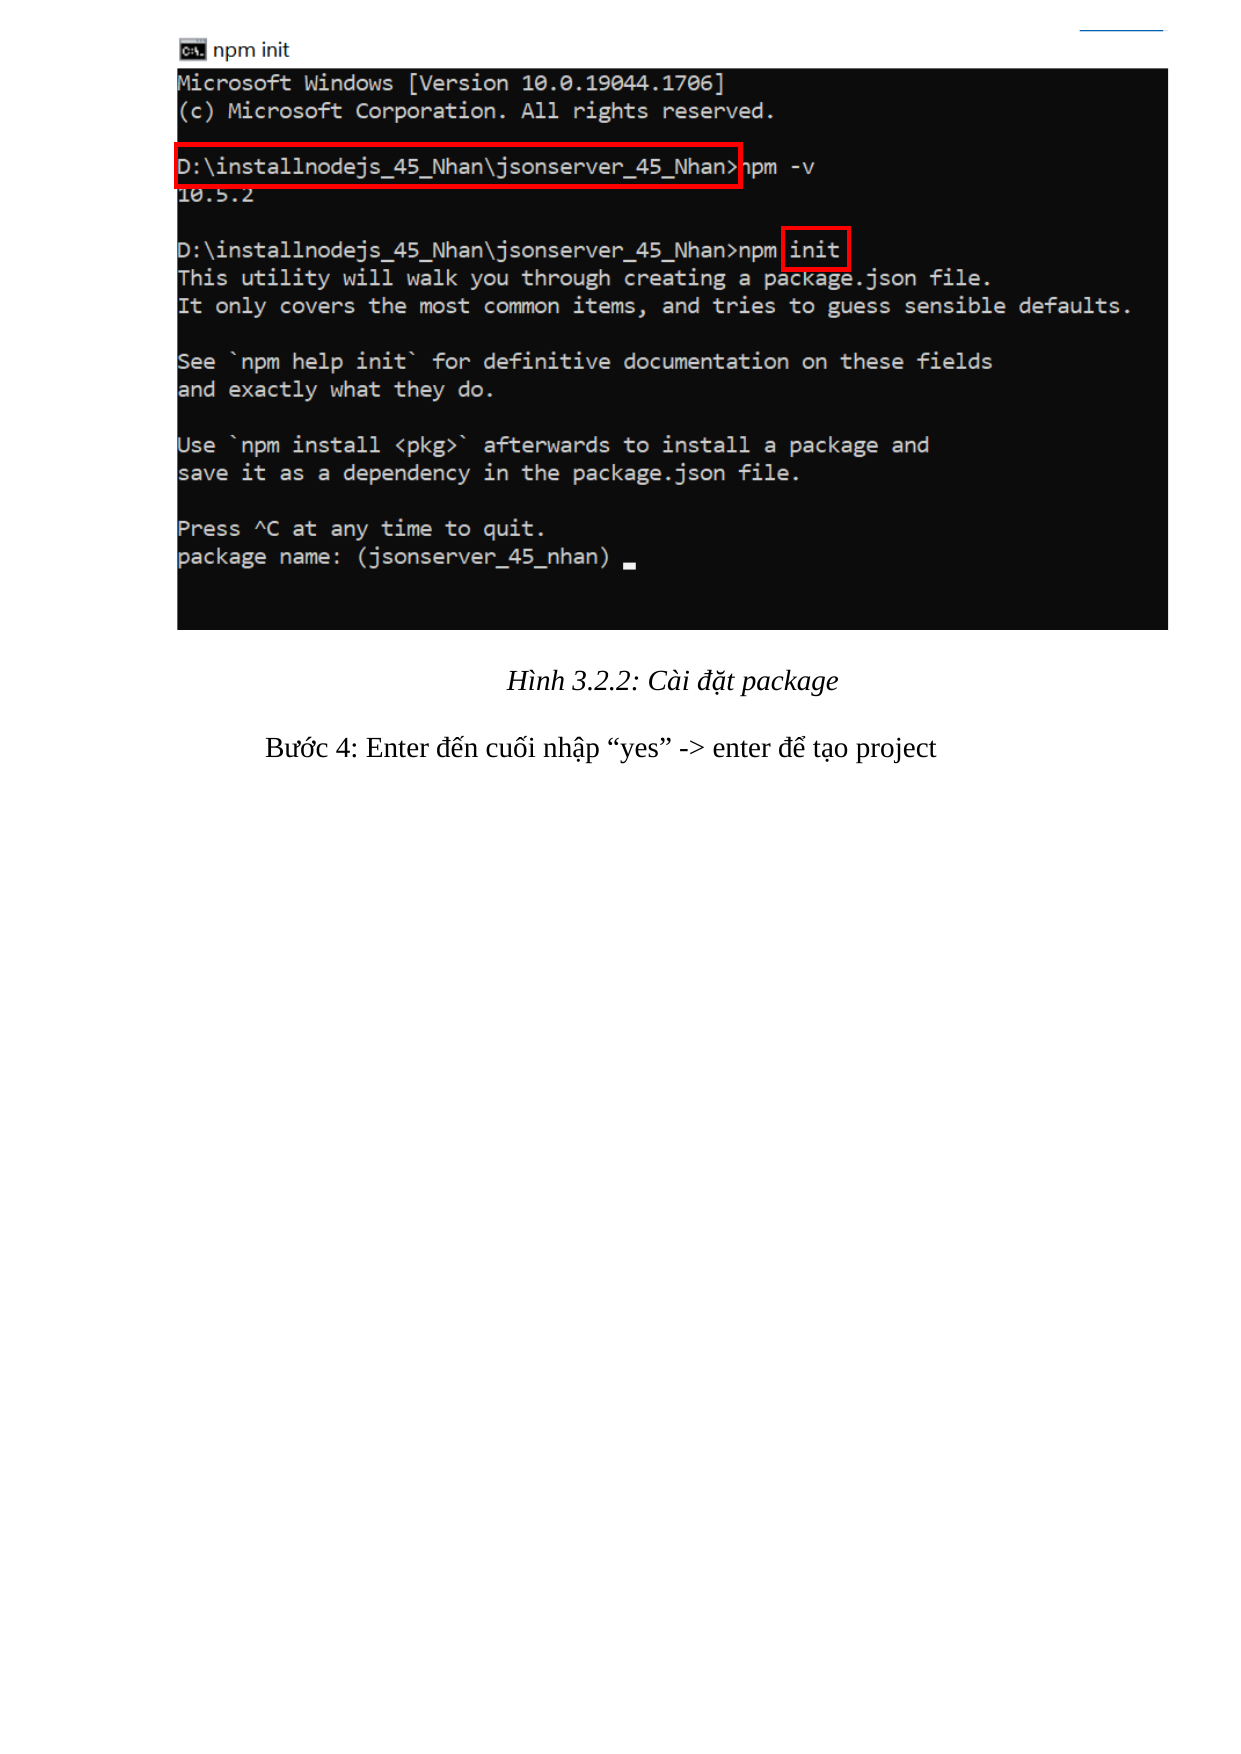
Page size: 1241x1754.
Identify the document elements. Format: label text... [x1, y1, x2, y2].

picture [177, 30, 1169, 630]
picture [178, 147, 738, 184]
text Hình 3.2.2: Cài đặt package [177, 663, 1168, 697]
text Bước 4: Enter đến cuối nhập “yes” -> enter để tạo project [265, 730, 1168, 764]
